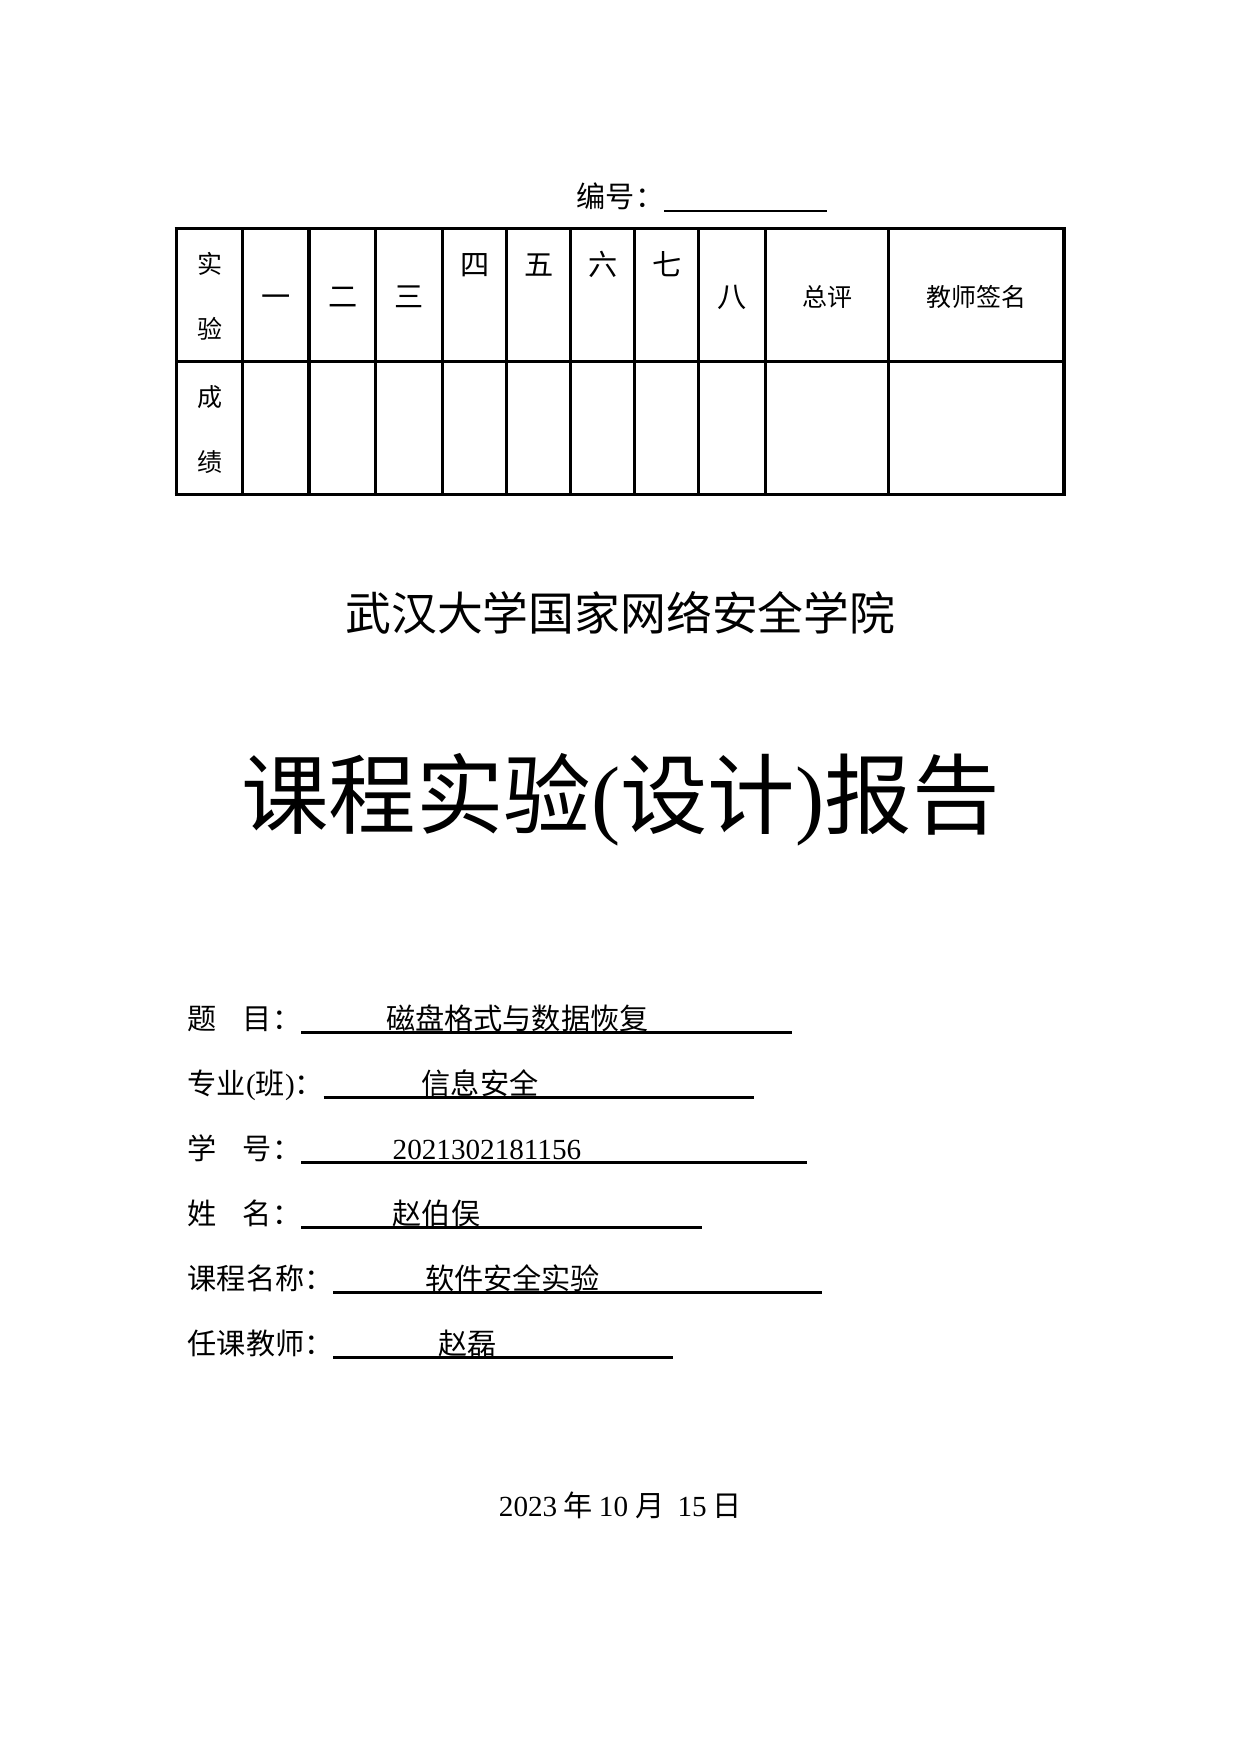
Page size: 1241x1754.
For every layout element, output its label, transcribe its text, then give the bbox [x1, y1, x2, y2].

table_header 总评 [767, 230, 887, 360]
table_cell 成绩 [178, 363, 241, 493]
table_header 五 [508, 230, 569, 360]
table_cell [377, 363, 441, 493]
text 姓 名： 赵伯俣 [187, 1179, 1053, 1244]
table_cell [636, 363, 697, 493]
text 编号： [187, 162, 1053, 227]
table_header 七 [636, 230, 697, 360]
table_header 一 [244, 230, 307, 360]
text 2023年 10 月 15日 [187, 1471, 1053, 1536]
text 题 目： 磁盘格式与数据恢复 [187, 984, 1053, 1049]
table_cell [244, 363, 307, 493]
table_header 教师签名 [890, 230, 1062, 360]
table_cell [767, 363, 887, 493]
table_cell [444, 363, 505, 493]
text 课程名称： 软件安全实验 [187, 1244, 1053, 1309]
text 学 号： 2021302181156 [187, 1114, 1053, 1179]
table_cell [890, 363, 1062, 493]
table_cell [700, 363, 764, 493]
table_header 六 [572, 230, 633, 360]
text 任课教师： 赵磊 [187, 1309, 1053, 1374]
table_header 三 [377, 230, 441, 360]
table_header 八 [700, 230, 764, 360]
table_header 二 [311, 230, 374, 360]
text 课程实验(设计)报告 [187, 724, 1053, 854]
table_cell [508, 363, 569, 493]
table_cell [572, 363, 633, 493]
table_header 实验 [178, 230, 241, 360]
table_header 四 [444, 230, 505, 360]
table_cell [311, 363, 374, 493]
text 武汉大学国家网络安全学院 [187, 561, 1053, 659]
text 专业(班)： 信息安全 [187, 1049, 1053, 1114]
